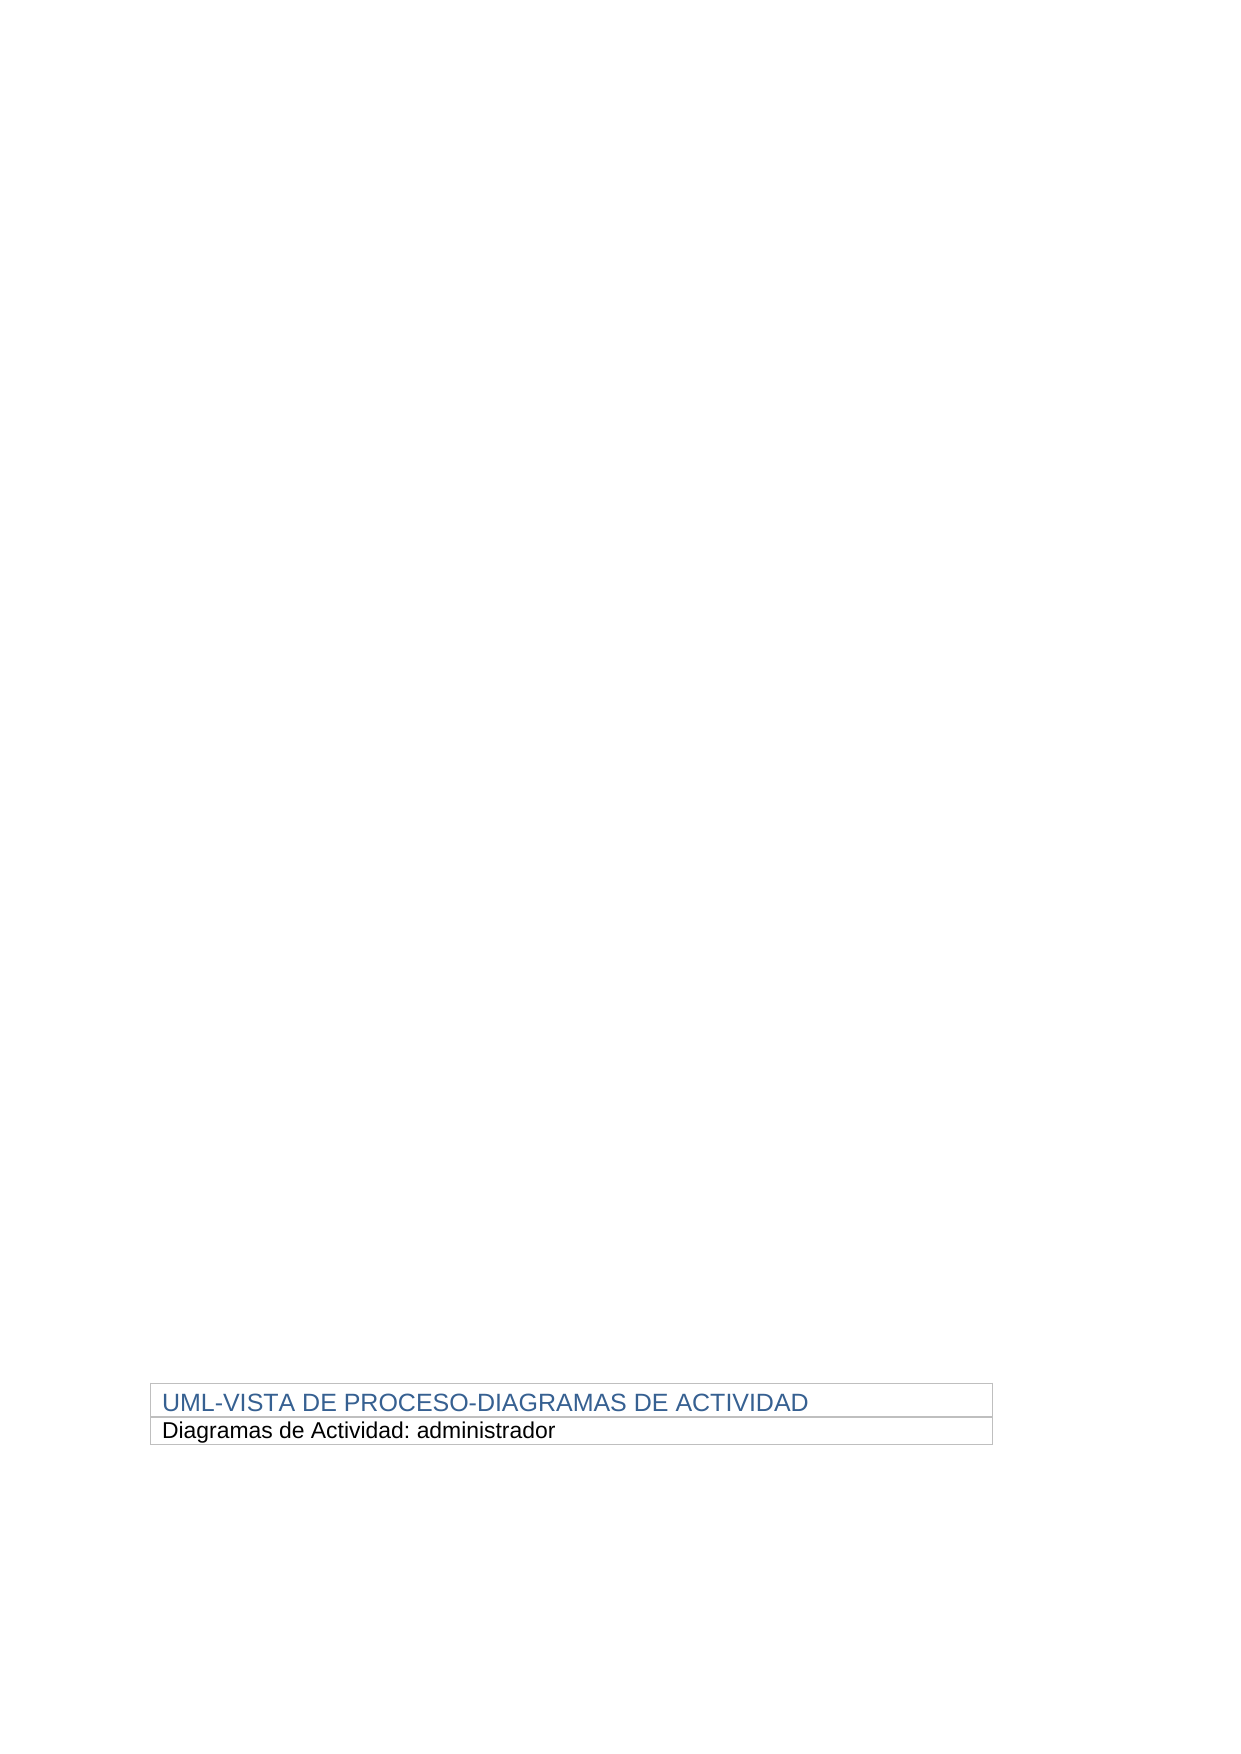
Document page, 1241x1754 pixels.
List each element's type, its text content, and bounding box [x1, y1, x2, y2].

table_cell Diagramas de Actividad: administrador [151, 1418, 992, 1444]
table_header UML-VISTA DE PROCESO-DIAGRAMAS DE ACTIVIDAD [151, 1384, 992, 1416]
